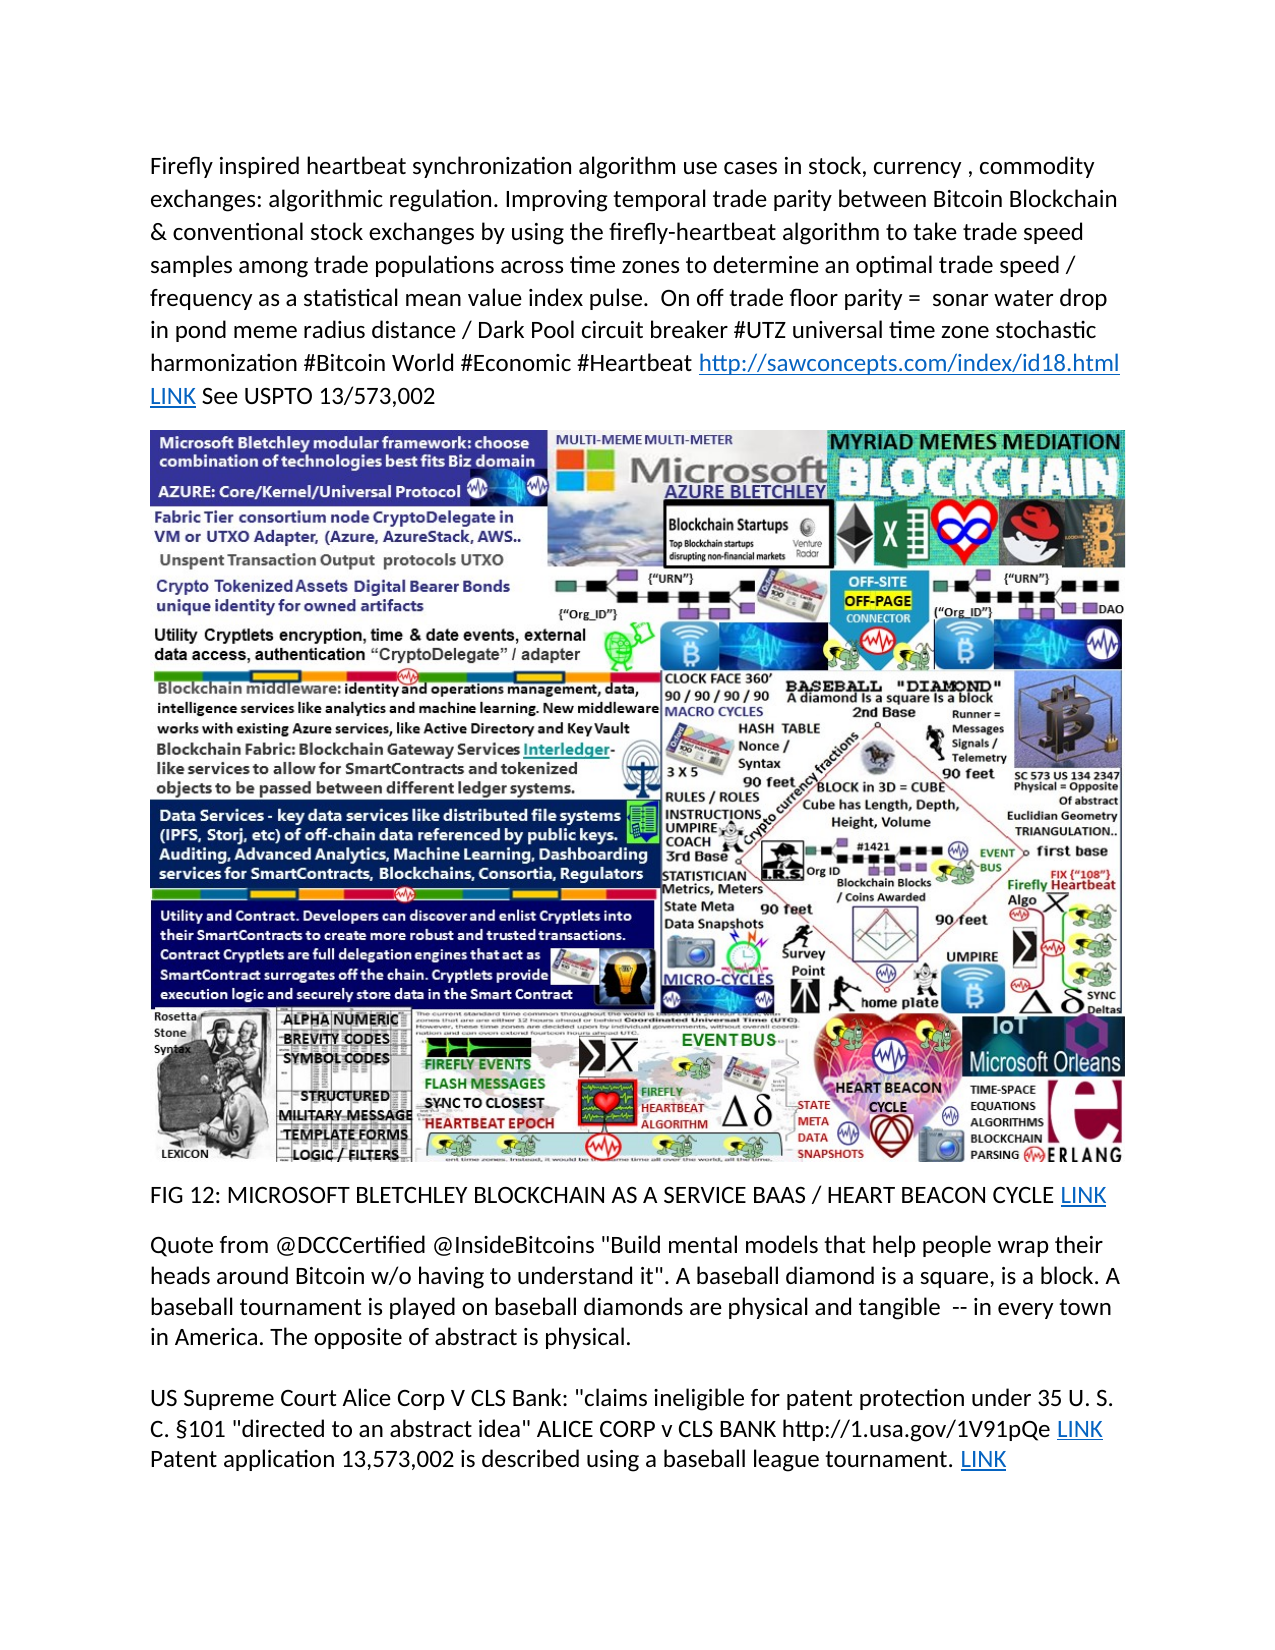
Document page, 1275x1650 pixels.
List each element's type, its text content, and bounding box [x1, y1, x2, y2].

picture [150, 430, 1125, 1162]
text FIG 12: MICROSOFT BLETCHLEY BLOCKCHAIN AS A SERVICE BAAS / HEART BEACON CYCLE LINK [150, 1179, 1118, 1210]
text Quote from @DCCCertified @InsideBitcoins "Build mental models that help people wrap their heads around Bitcoin w/o having to understand it". A baseball diamond is a square, is a block. A baseball tournament is played on baseball diamonds are physical and tangible -- in every town in America. The opposite of abstract is physical. [150, 1230, 1125, 1352]
text Firefly inspired heartbeat synchronization algorithm use cases in stock, currency , commodity exchanges: algorithmic regulation. Improving temporal trade parity between Bitcoin Blockchain & conventional stock exchanges by using the firefly-heartbeat algorithm to take trade speed samples among trade populations across time zones to determine an optimal trade speed / frequency as a statistical mean value index pulse. On off trade floor parity = sonar water drop in pond meme radius distance / Dark Pool circuit breaker #UTZ universal time zone stochastic harmonization #Bitcoin World #Economic #Heartbeat http://sawconcepts.com/index/id18.html LINK See USPTO 13/573,002 [150, 150, 1125, 411]
text US Supreme Court Alice Corp V CLS Bank: "claims ineligible for patent protection under 35 U. S. C. §101 "directed to an abstract idea" ALICE CORP v CLS BANK http://1.usa.gov/1V91pQe LINK Patent application 13,573,002 is described using a baseball league tournament. LINK [150, 1382, 1125, 1474]
